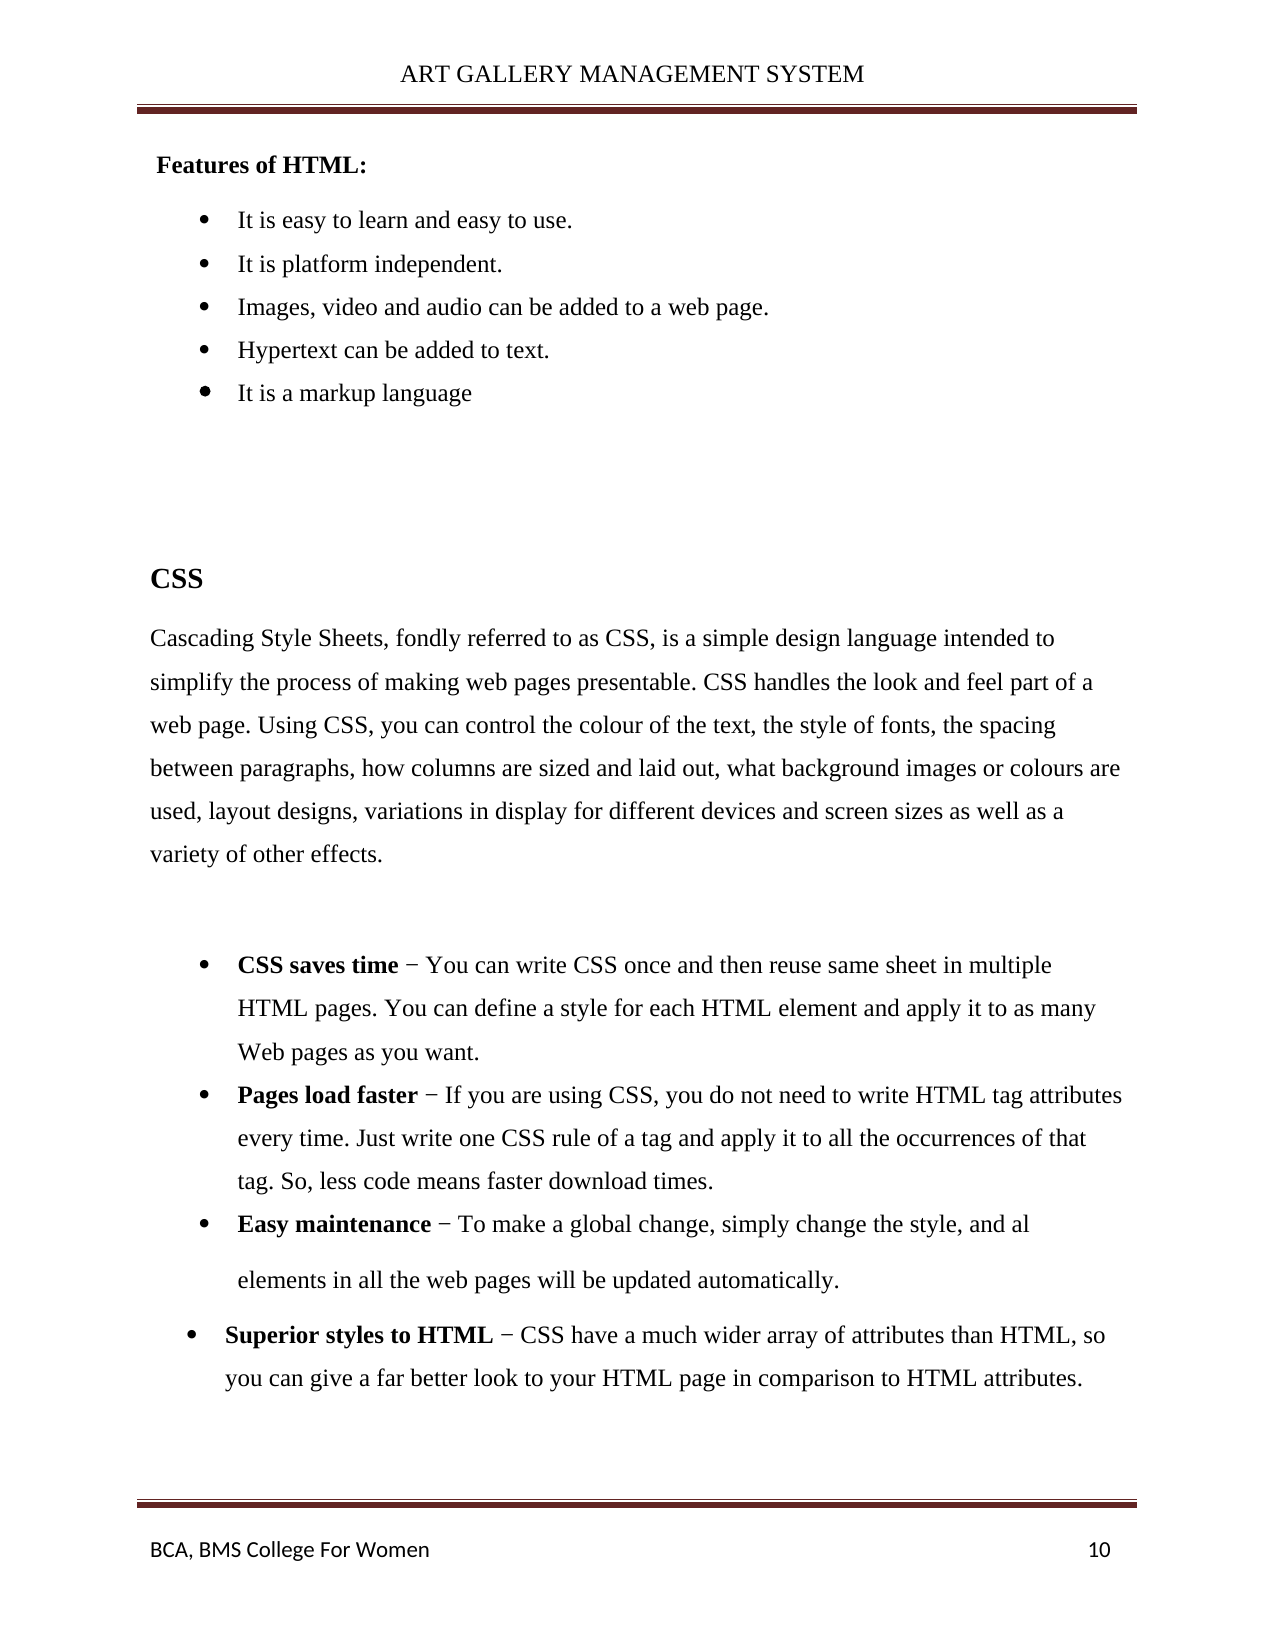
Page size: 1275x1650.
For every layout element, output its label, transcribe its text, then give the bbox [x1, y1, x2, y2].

text Cascading Style Sheets, fondly referred to as CSS, is a simple design language intended to simplify the process of making web pages presentable. CSS handles the look and feel part of a web page. Using CSS, you can control the colour of the text, the style of fonts, the spacing between paragraphs, how columns are sized and laid out, what background images or colours are used, layout designs, variations in display for different devices and screen sizes as well as a variety of other effects. [150, 623, 1125, 868]
list CSS saves time − You can write CSS once and then reuse same sheet in multiple HTML pages. You can define a style for each HTML element and apply it to as many Web pages as you want. [200, 950, 1125, 1065]
list Images, video and audio can be added to a web page. [200, 292, 1125, 321]
list It is a markup language [200, 378, 1125, 408]
text elements in all the web pages will be updated automatically. [150, 1265, 1125, 1293]
list Easy maintenance − To make a global change, simply change the style, and al [200, 1209, 1125, 1238]
list Pages load faster − If you are using CSS, you do not need to write HTML tag attributes every time. Just write one CSS rule of a tag and apply it to all the occurrences of that tag. So, less code means faster download times. [200, 1080, 1125, 1195]
list It is platform independent. [200, 249, 1125, 277]
list Hypertext can be added to text. [200, 335, 1125, 364]
list It is easy to learn and easy to use. [200, 206, 1125, 234]
text Features of HTML: [150, 150, 1125, 179]
text CSS [150, 561, 1125, 594]
list Superior styles to HTML − CSS have a much wider array of attributes than HTML, so you can give a far better look to your HTML page in comparison to HTML attributes. [187, 1320, 1125, 1392]
